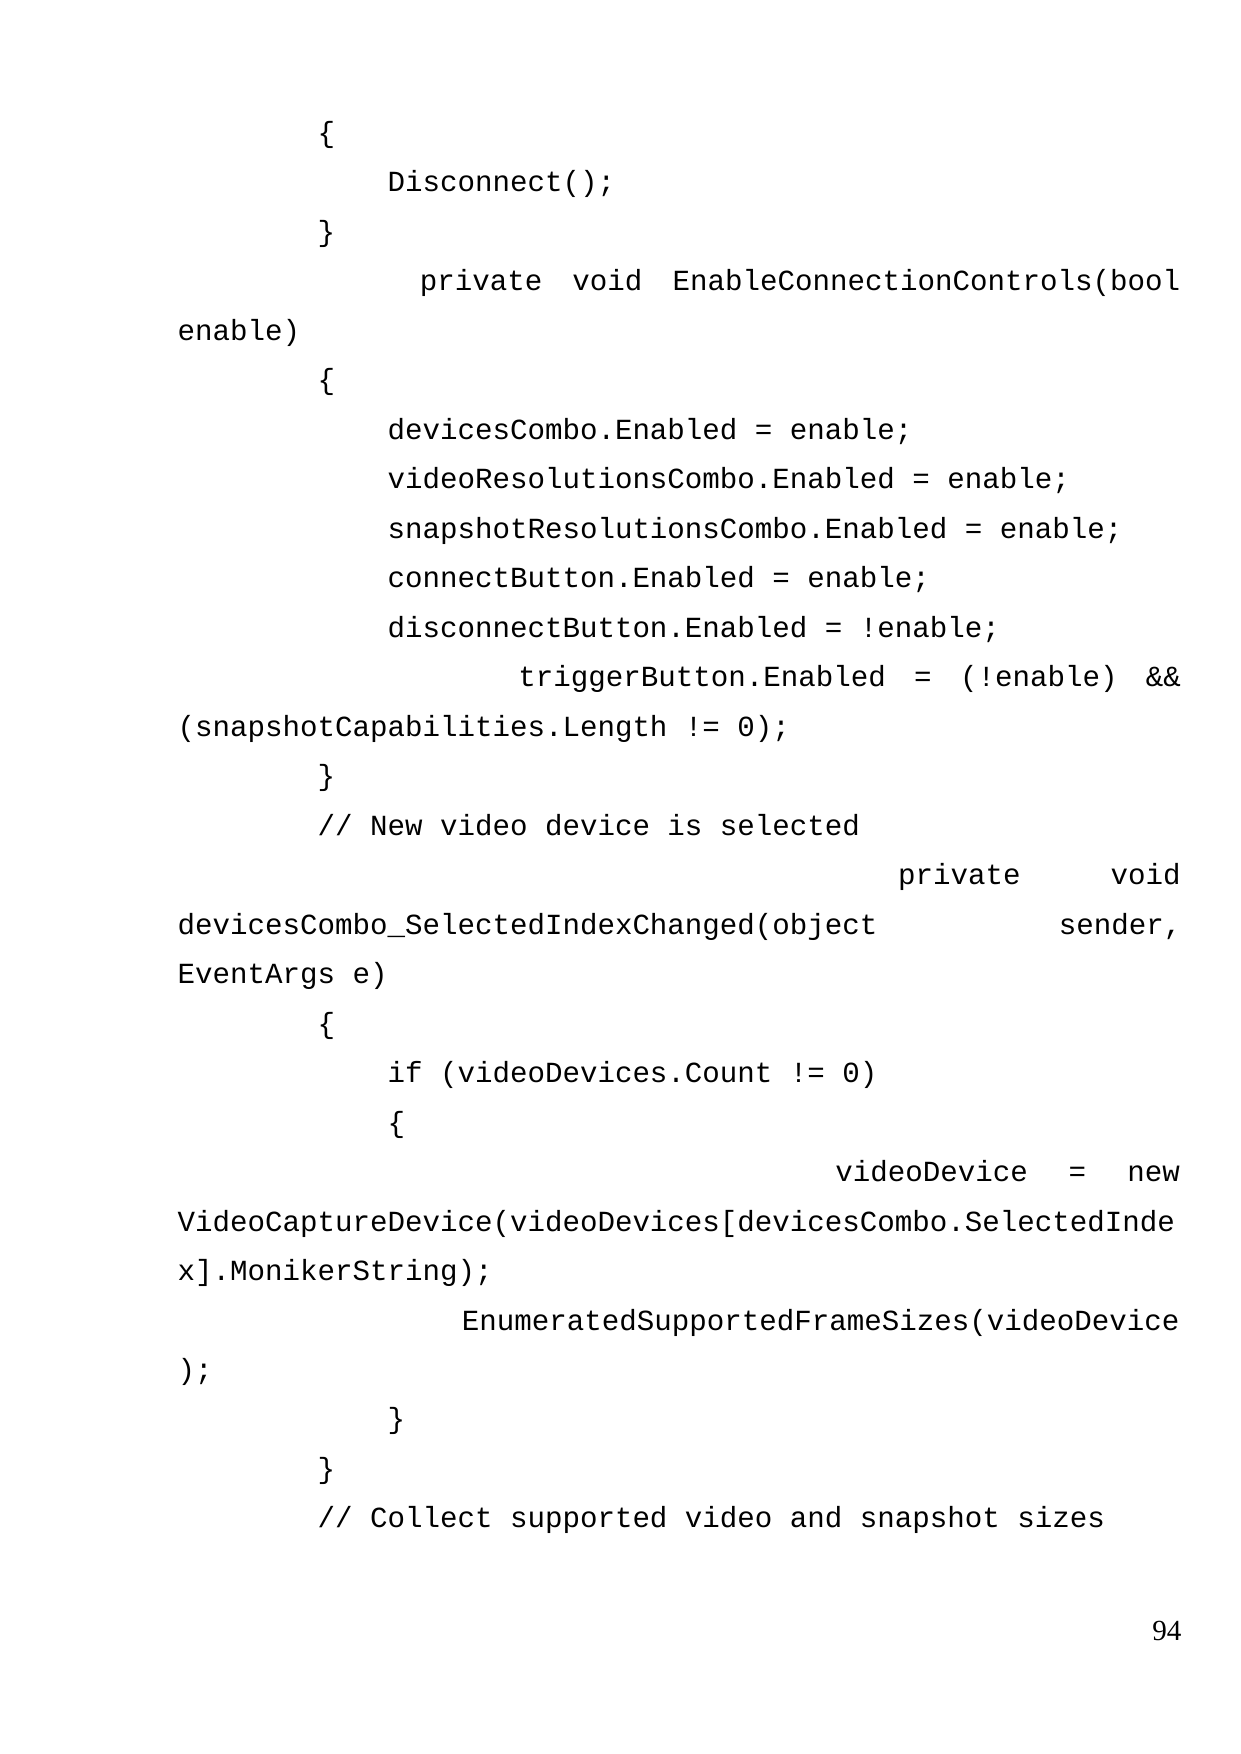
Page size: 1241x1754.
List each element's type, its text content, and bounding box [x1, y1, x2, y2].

text private void devicesCombo_SelectedIndexChanged(object sender, EventArgs e) [177, 860, 1181, 992]
text } [177, 217, 1181, 250]
text { [177, 118, 1181, 151]
text snapshotResolutionsCombo.Enabled = enable; [177, 514, 1181, 547]
text Disconnect(); [177, 168, 1181, 201]
text if (videoDevices.Count != 0) [177, 1058, 1181, 1091]
text EnumeratedSupportedFrameSizes(videoDevice); [177, 1306, 1181, 1388]
text devicesCombo.Enabled = enable; [177, 415, 1181, 448]
text triggerButton.Enabled = (!enable) && (snapshotCapabilities.Length != 0); [177, 662, 1181, 745]
text videoDevice = new VideoCaptureDevice(videoDevices[devicesCombo.SelectedIndex].MonikerString); [177, 1157, 1181, 1289]
text videoResolutionsCombo.Enabled = enable; [177, 464, 1181, 497]
text // Collect supported video and snapshot sizes [177, 1503, 1181, 1537]
text } [177, 1454, 1181, 1487]
text { [177, 1009, 1181, 1042]
text { [177, 1108, 1181, 1141]
text { [177, 366, 1181, 398]
text disconnectButton.Enabled = !enable; [177, 613, 1181, 646]
text } [177, 761, 1181, 794]
text } [177, 1404, 1181, 1438]
text // New video device is selected [177, 811, 1181, 844]
text connectButton.Enabled = enable; [177, 563, 1181, 596]
text private void EnableConnectionControls(bool enable) [177, 267, 1181, 349]
